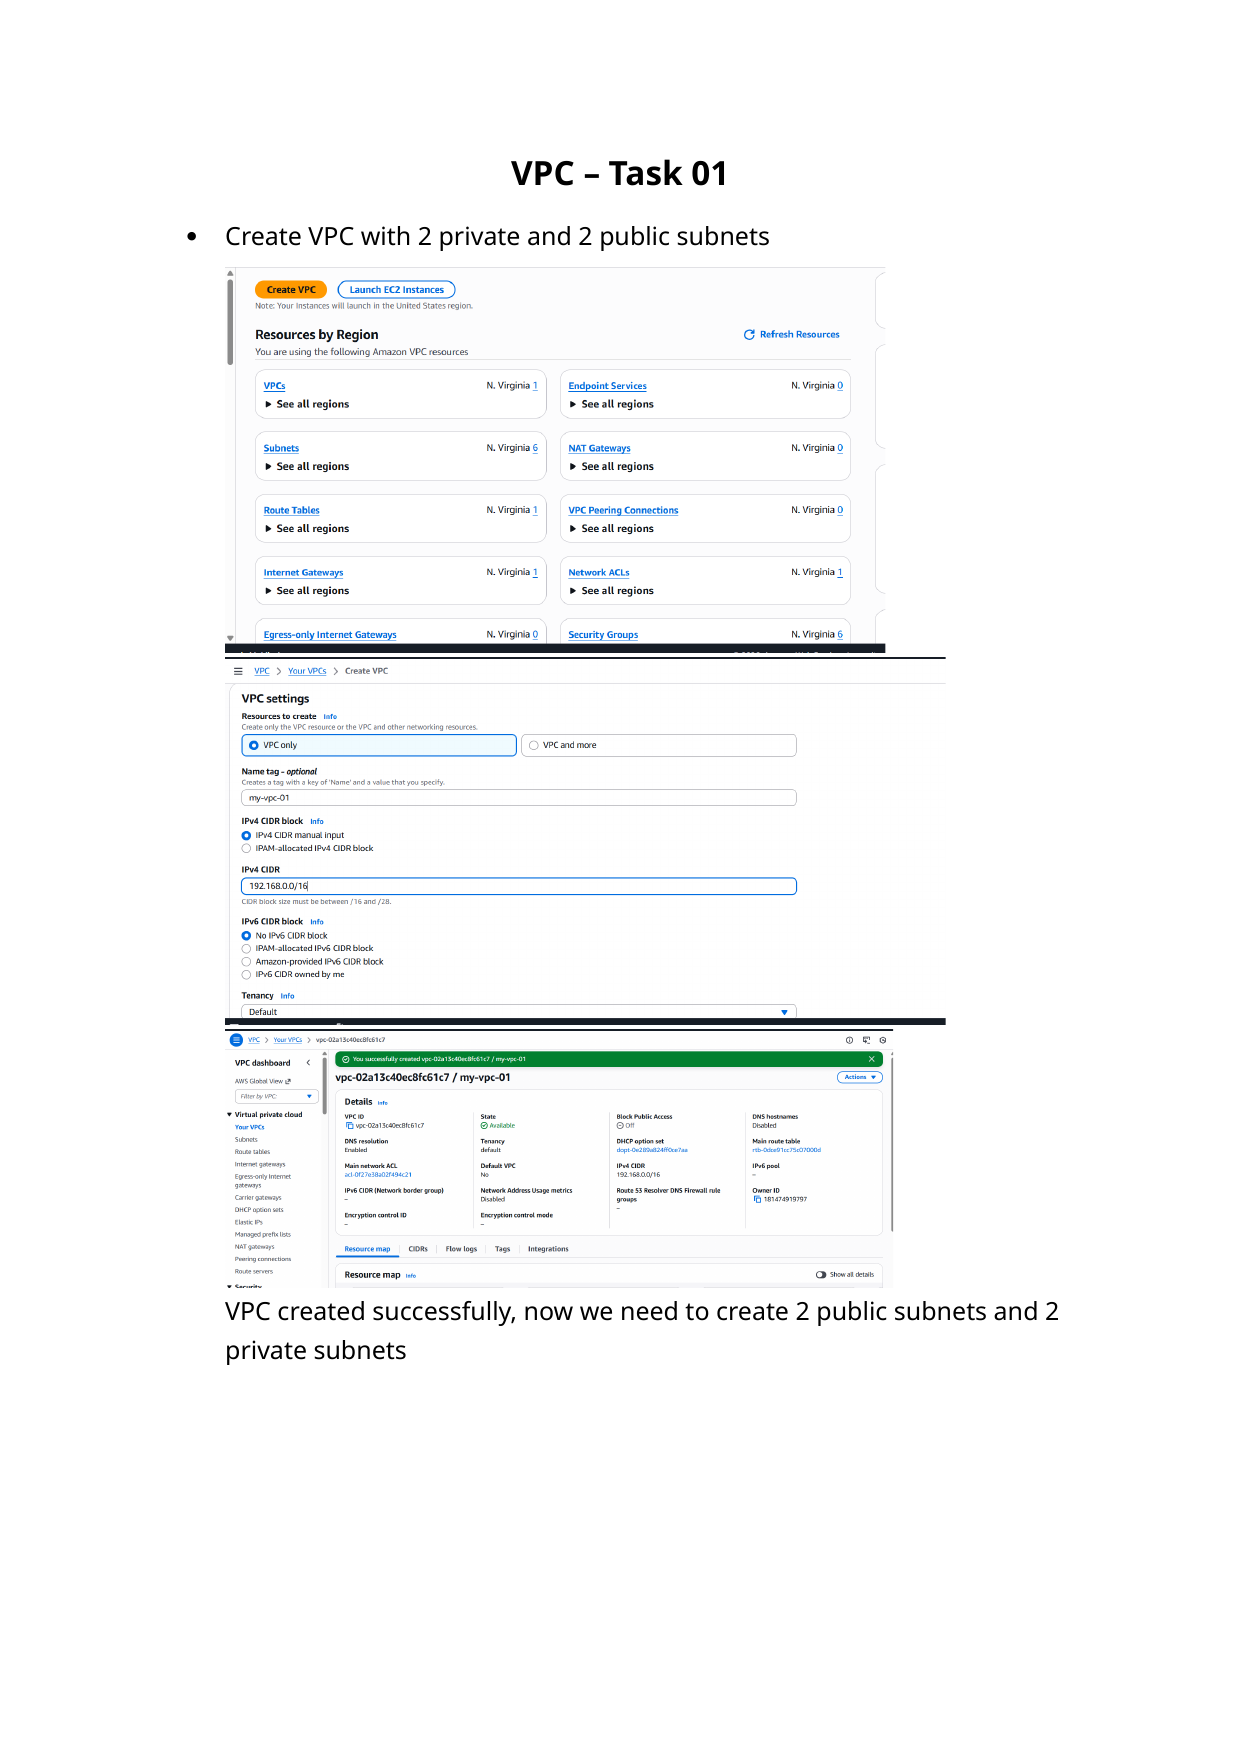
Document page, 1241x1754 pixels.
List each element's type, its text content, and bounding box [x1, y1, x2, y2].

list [187, 219, 1090, 1366]
picture [225, 657, 946, 1025]
text VPC – Task 01 [150, 150, 1090, 195]
picture [225, 258, 886, 653]
picture [225, 1029, 894, 1288]
